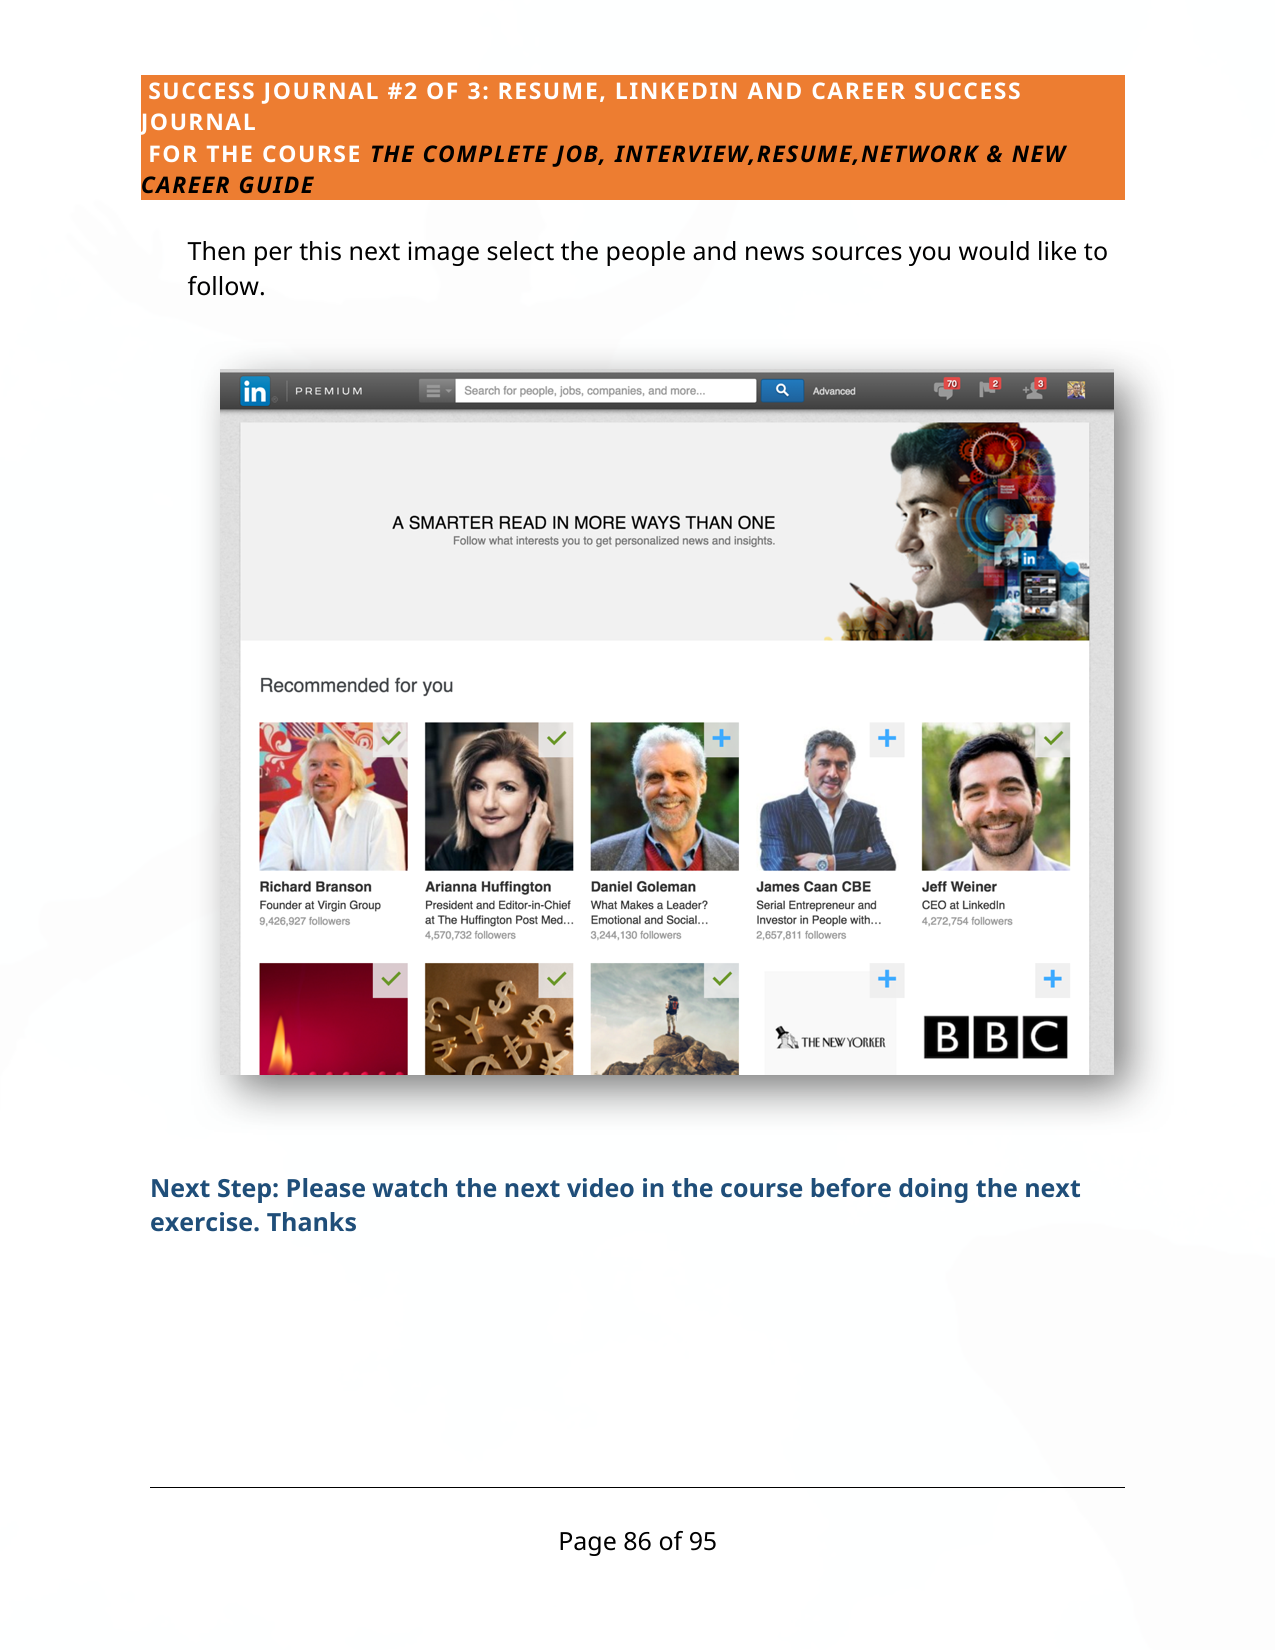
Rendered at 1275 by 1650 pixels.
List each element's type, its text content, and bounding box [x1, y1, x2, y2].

text Then per this next image select the people and news sources you would like to follow. [187, 234, 1125, 302]
picture [220, 369, 1114, 1075]
text Next Step: Please watch the next video in the course before doing the next exercise. Thanks [150, 1170, 1125, 1238]
